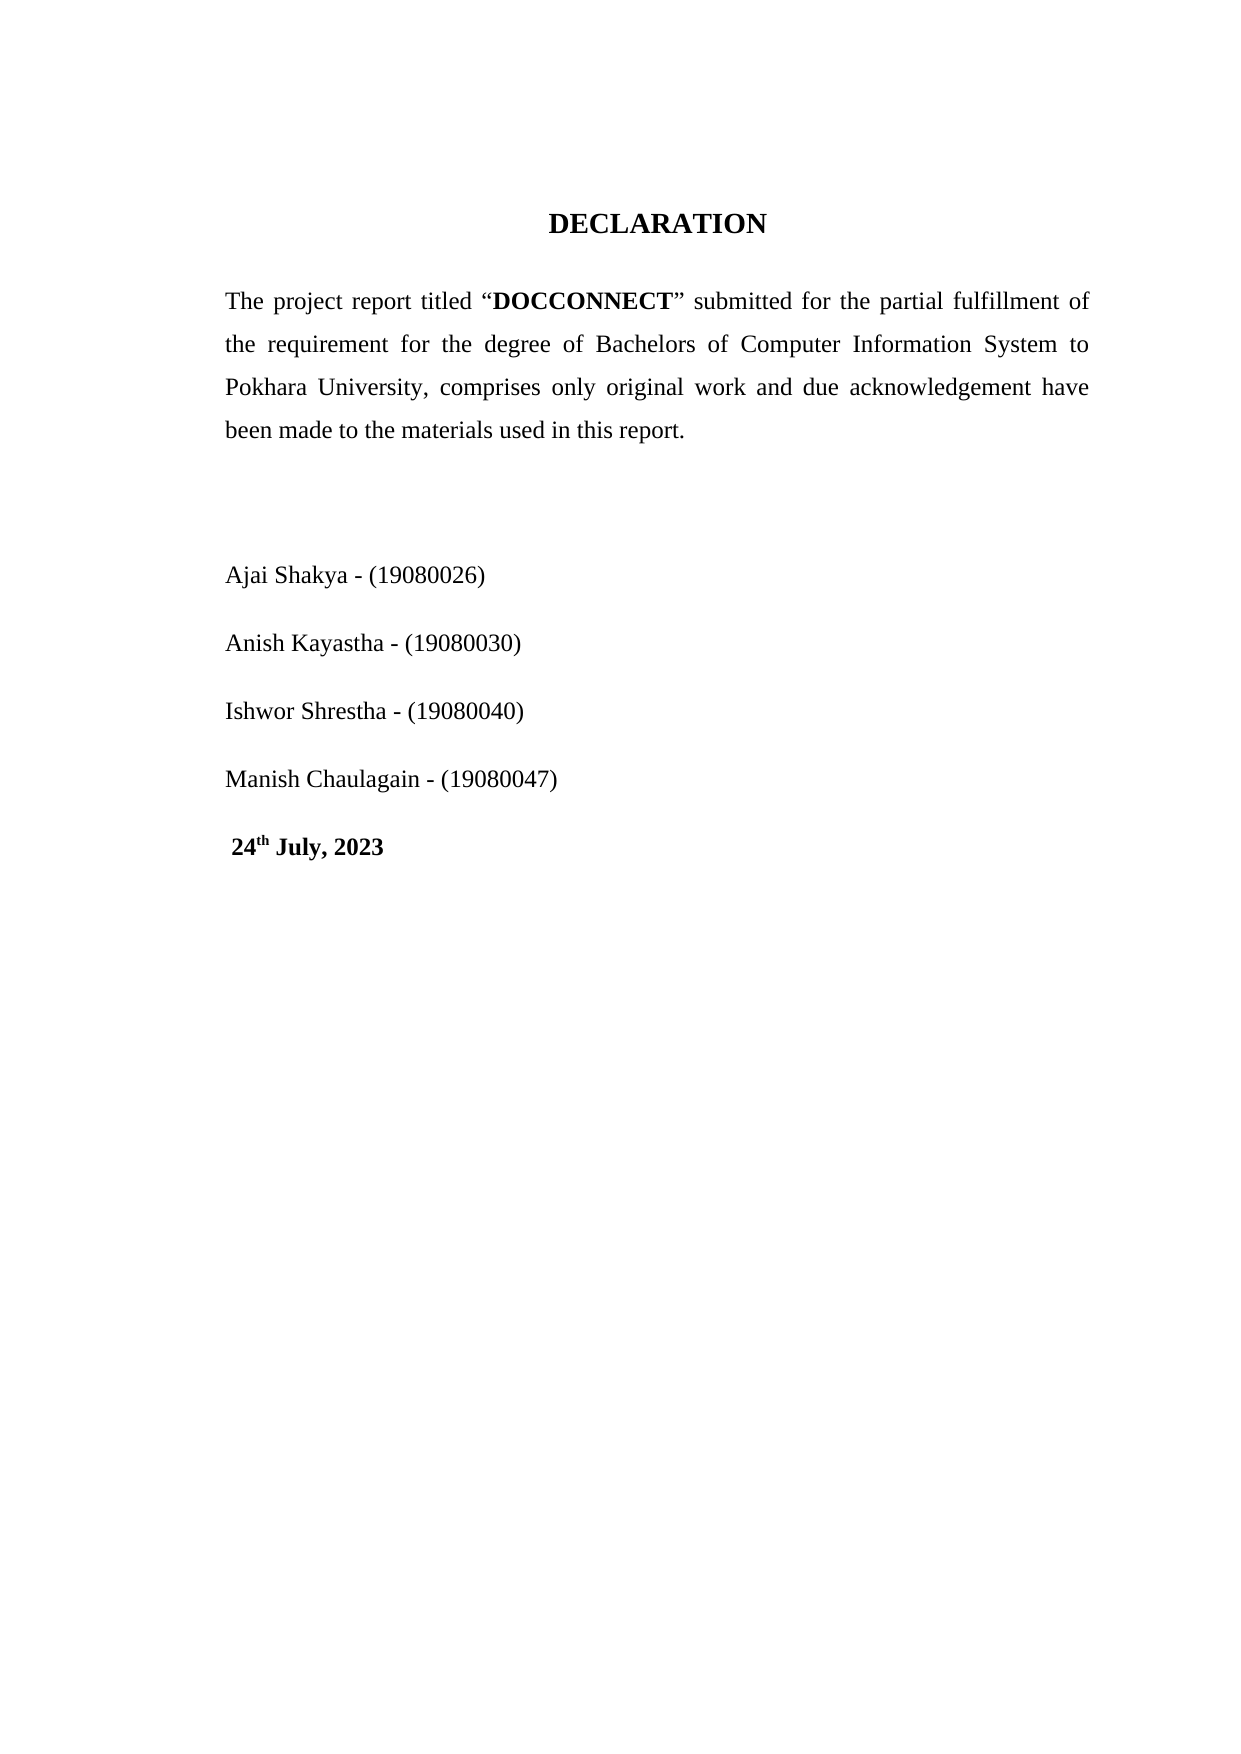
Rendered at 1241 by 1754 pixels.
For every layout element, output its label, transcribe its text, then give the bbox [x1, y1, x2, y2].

text The project report titled “DOCCONNECT” submitted for the partial fulfillment of the requirement for the degree of Bachelors of Computer Information System to Pokhara University, comprises only original work and due acknowledgement have been made to the materials used in this report. [225, 286, 1090, 444]
text DECLARATION [225, 206, 1090, 240]
text Manish Chaulagain - (19080047) [225, 764, 1090, 793]
text Ishwor Shrestha - (19080040) [225, 696, 1090, 725]
text 24th July, 2023 [225, 832, 1090, 861]
text Anish Kayastha - (19080030) [225, 628, 1090, 657]
text Ajai Shakya - (19080026) [225, 560, 1090, 588]
